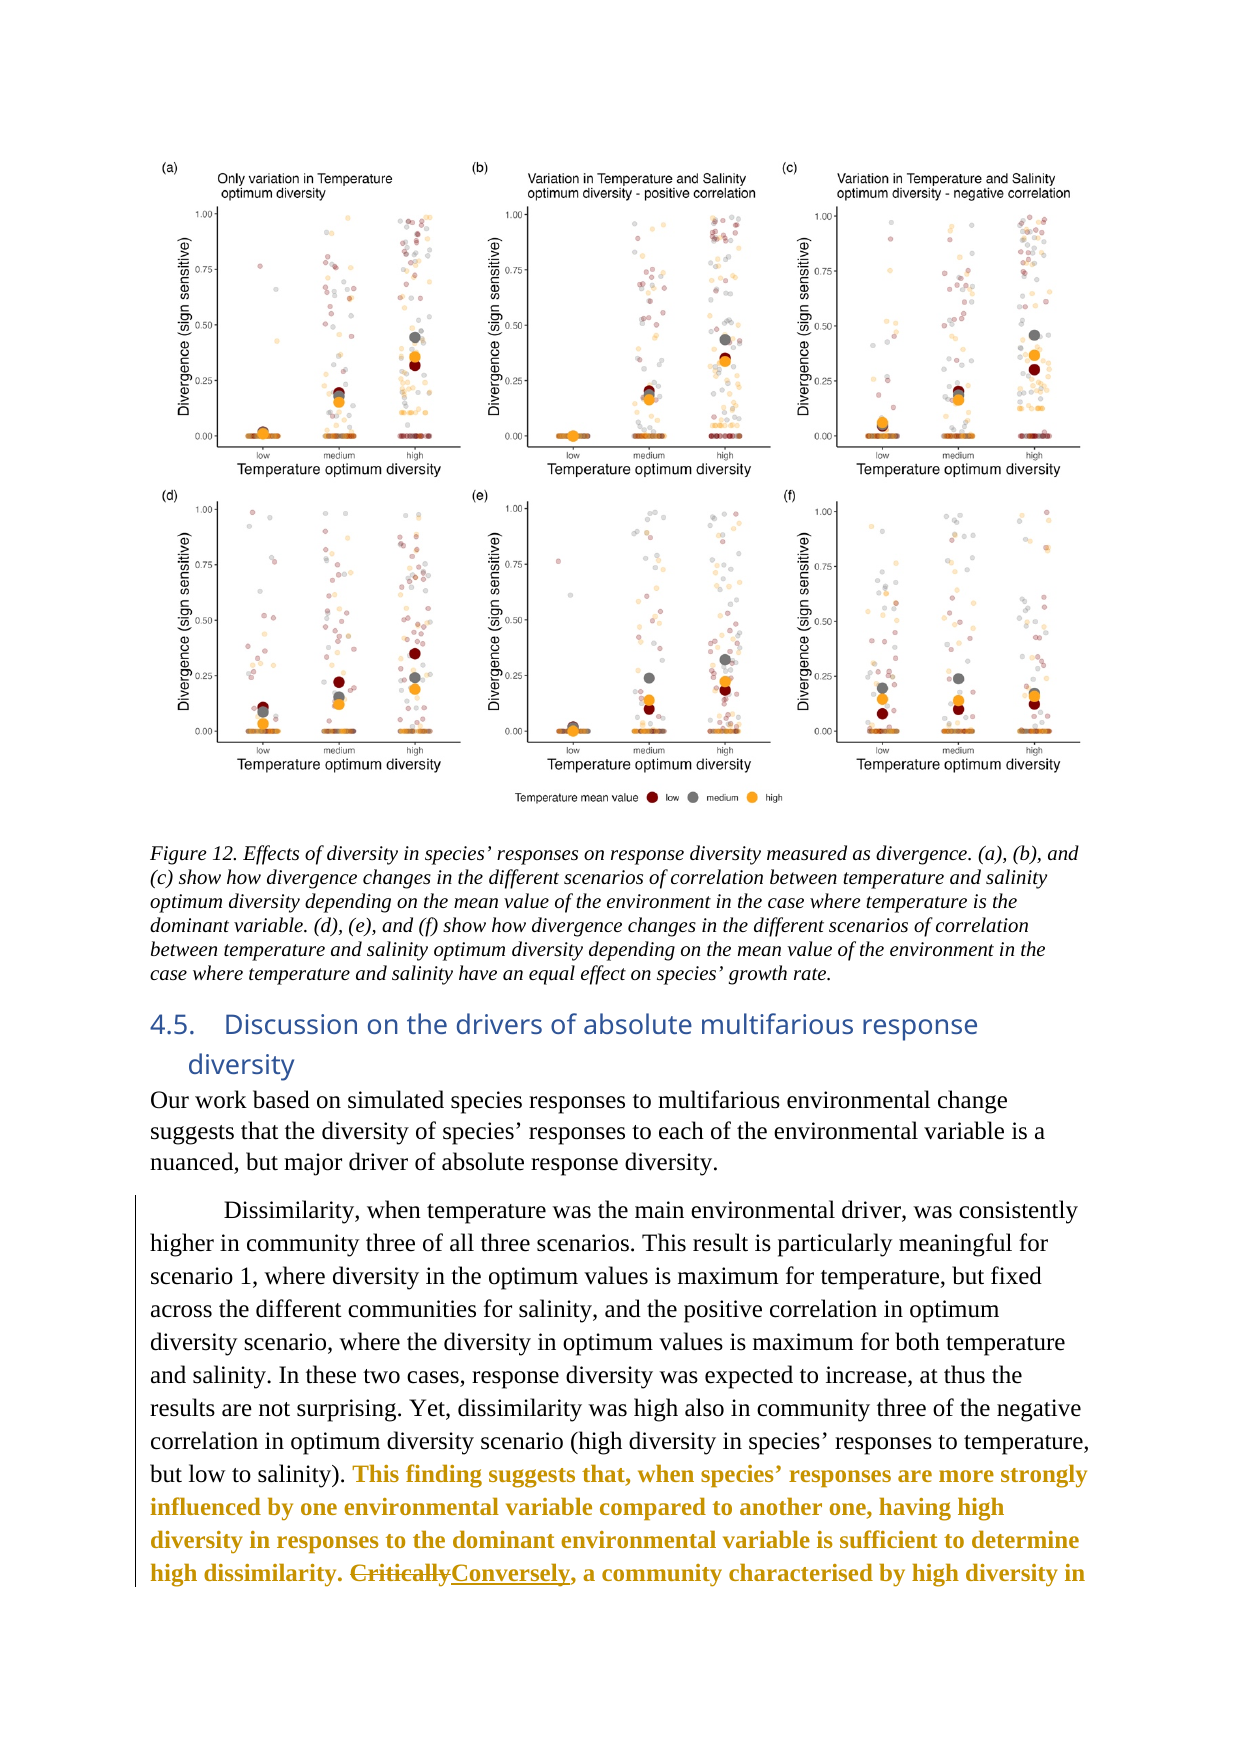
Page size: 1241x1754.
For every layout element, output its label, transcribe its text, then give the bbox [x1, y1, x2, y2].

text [150, 1195, 1090, 1587]
picture [150, 150, 1091, 822]
text Our work based on simulated species responses to multifarious environmental change suggests that the diversity of species’ responses to each of the environmental variable is a nuanced, but major driver of absolute response diversity. [150, 1085, 1090, 1176]
subtitle Discussion on the drivers of absolute multifarious response diversity [150, 1006, 1090, 1082]
